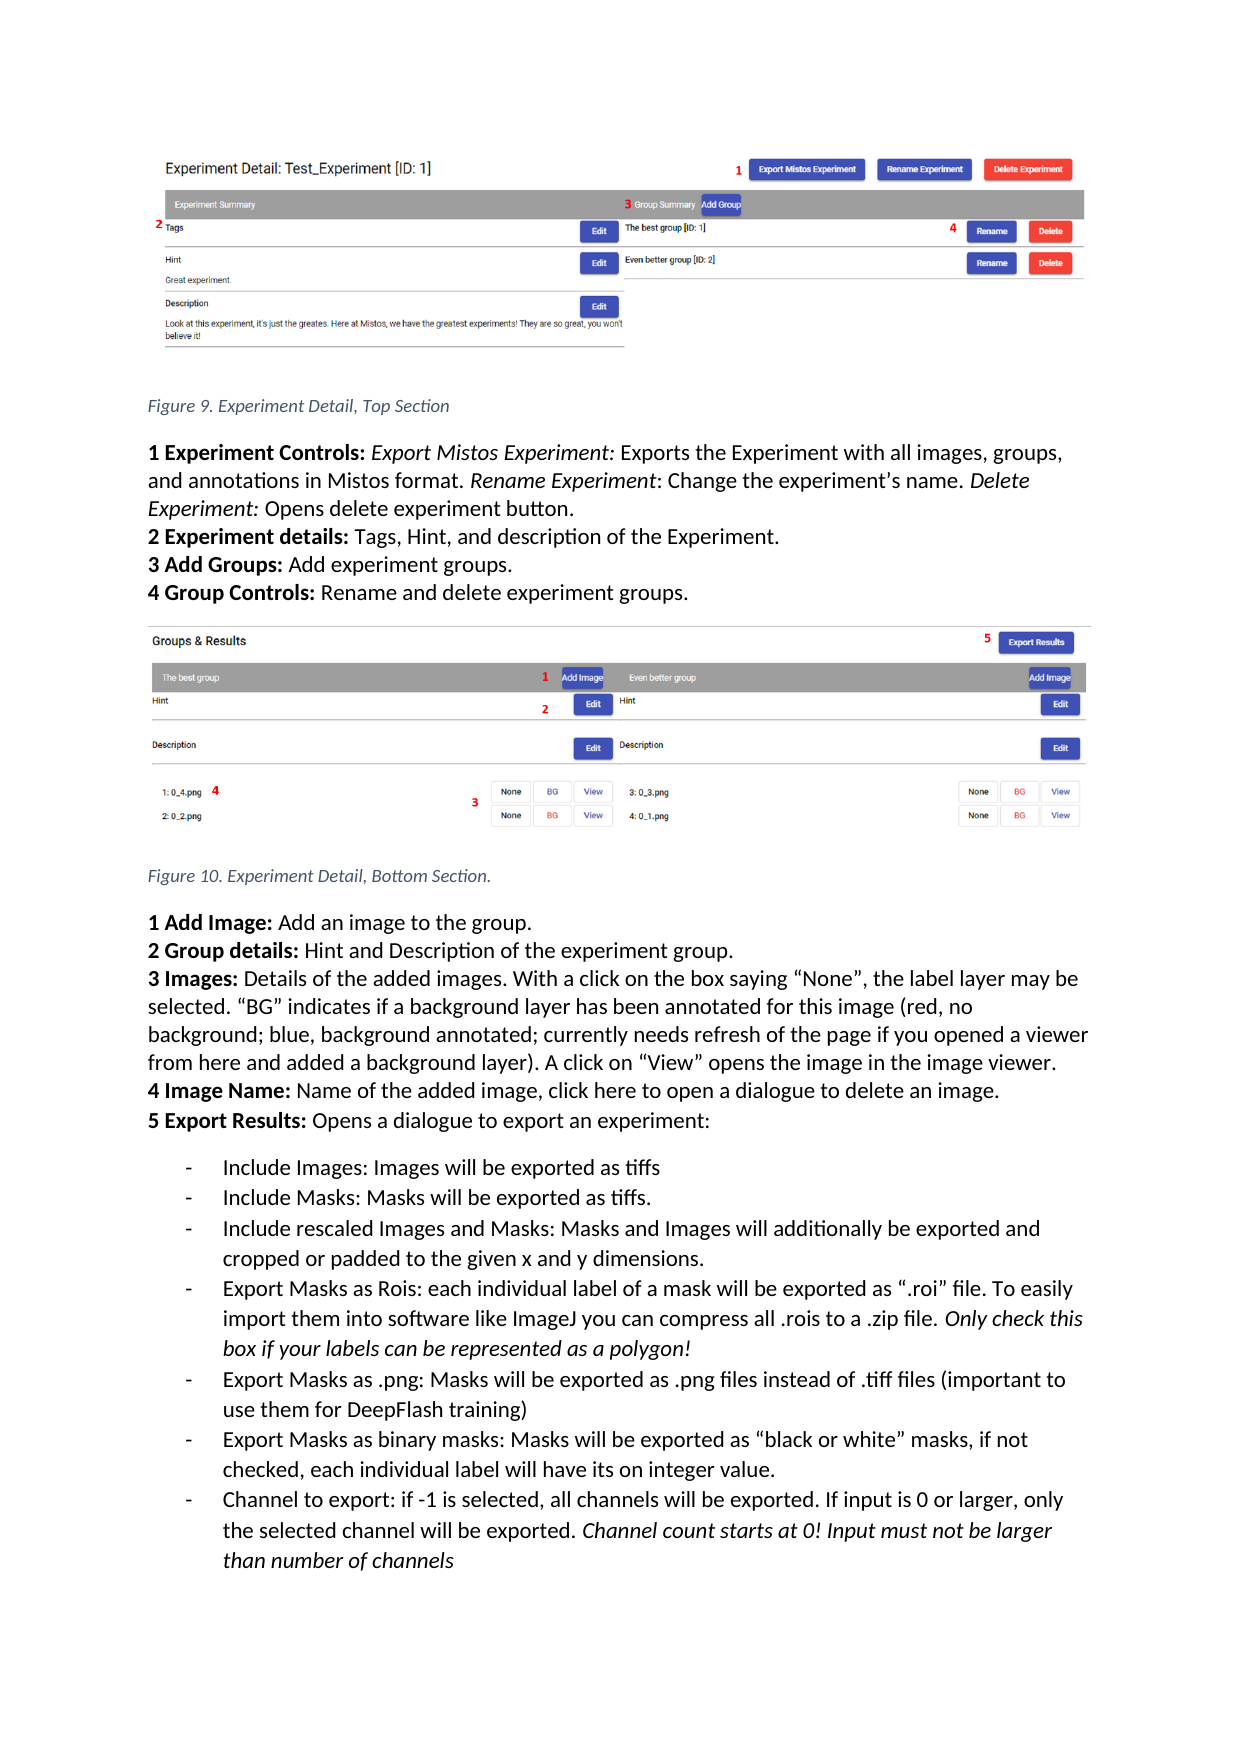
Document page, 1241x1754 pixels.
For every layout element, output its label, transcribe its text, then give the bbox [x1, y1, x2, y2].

text 4 Group Controls: Rename and delete experiment groups. [148, 578, 1093, 606]
text Figure 10. Experiment Detail, Bottom Section. [148, 864, 1093, 887]
text 1 Experiment Controls: Export Mistos Experiment: Exports the Experiment with all images, groups, and annotations in Mistos format. Rename Experiment: Change the experiment’s name. Delete Experiment: Opens delete experiment button. [148, 438, 1093, 522]
list Channel to export: if -1 is selected, all channels will be exported. If input is 0 or larger, only the selected channel will be exported. Channel count starts at 0! Input must not be larger than number of channels [185, 1486, 1093, 1574]
text Figure 9. Experiment Detail, Top Section [148, 394, 1093, 417]
list Export Masks as Rois: each individual label of a mask will be exported as “.roi” file. To easily import them into software like ImageJ you can compress all .rois to a .zip file. Only check this box if your labels can be represented as a polygon! [185, 1274, 1093, 1363]
text 1 Add Image: Add an image to the group. [148, 908, 1093, 936]
list Export Masks as binary masks: Masks will be exported as “black or white” masks, if not checked, each individual label will have its on integer value. [185, 1425, 1093, 1483]
picture [147, 147, 1092, 395]
picture [147, 625, 1092, 846]
list Include rescaled Images and Masks: Masks and Images will additionally be exported and cropped or padded to the given x and y dimensions. [185, 1214, 1093, 1272]
text 4 Image Name: Name of the added image, click here to open a dialogue to delete an image. 5 Export Results: Opens a dialogue to export an experiment: [148, 1076, 1093, 1134]
list Export Masks as .png: Masks will be exported as .png files instead of .tiff files (important to use them for DeepFlash training) [185, 1365, 1093, 1423]
list Include Masks: Masks will be exported as tiffs. [185, 1183, 1093, 1212]
text 2 Experiment details: Tags, Hint, and description of the Experiment. 3 Add Groups: Add experiment groups. [148, 522, 1093, 578]
list Include Images: Images will be exported as tiffs [185, 1153, 1093, 1181]
text 2 Group details: Hint and Description of the experiment group. 3 Images: Details of the added images. With a click on the box saying “None”, the label layer may be selected. “BG” indicates if a background layer has been annotated for this image (red, no background; blue, background annotated; currently needs refresh of the page if you opened a viewer from here and added a background layer). A click on “View” opens the image in the image viewer. [148, 936, 1093, 1076]
